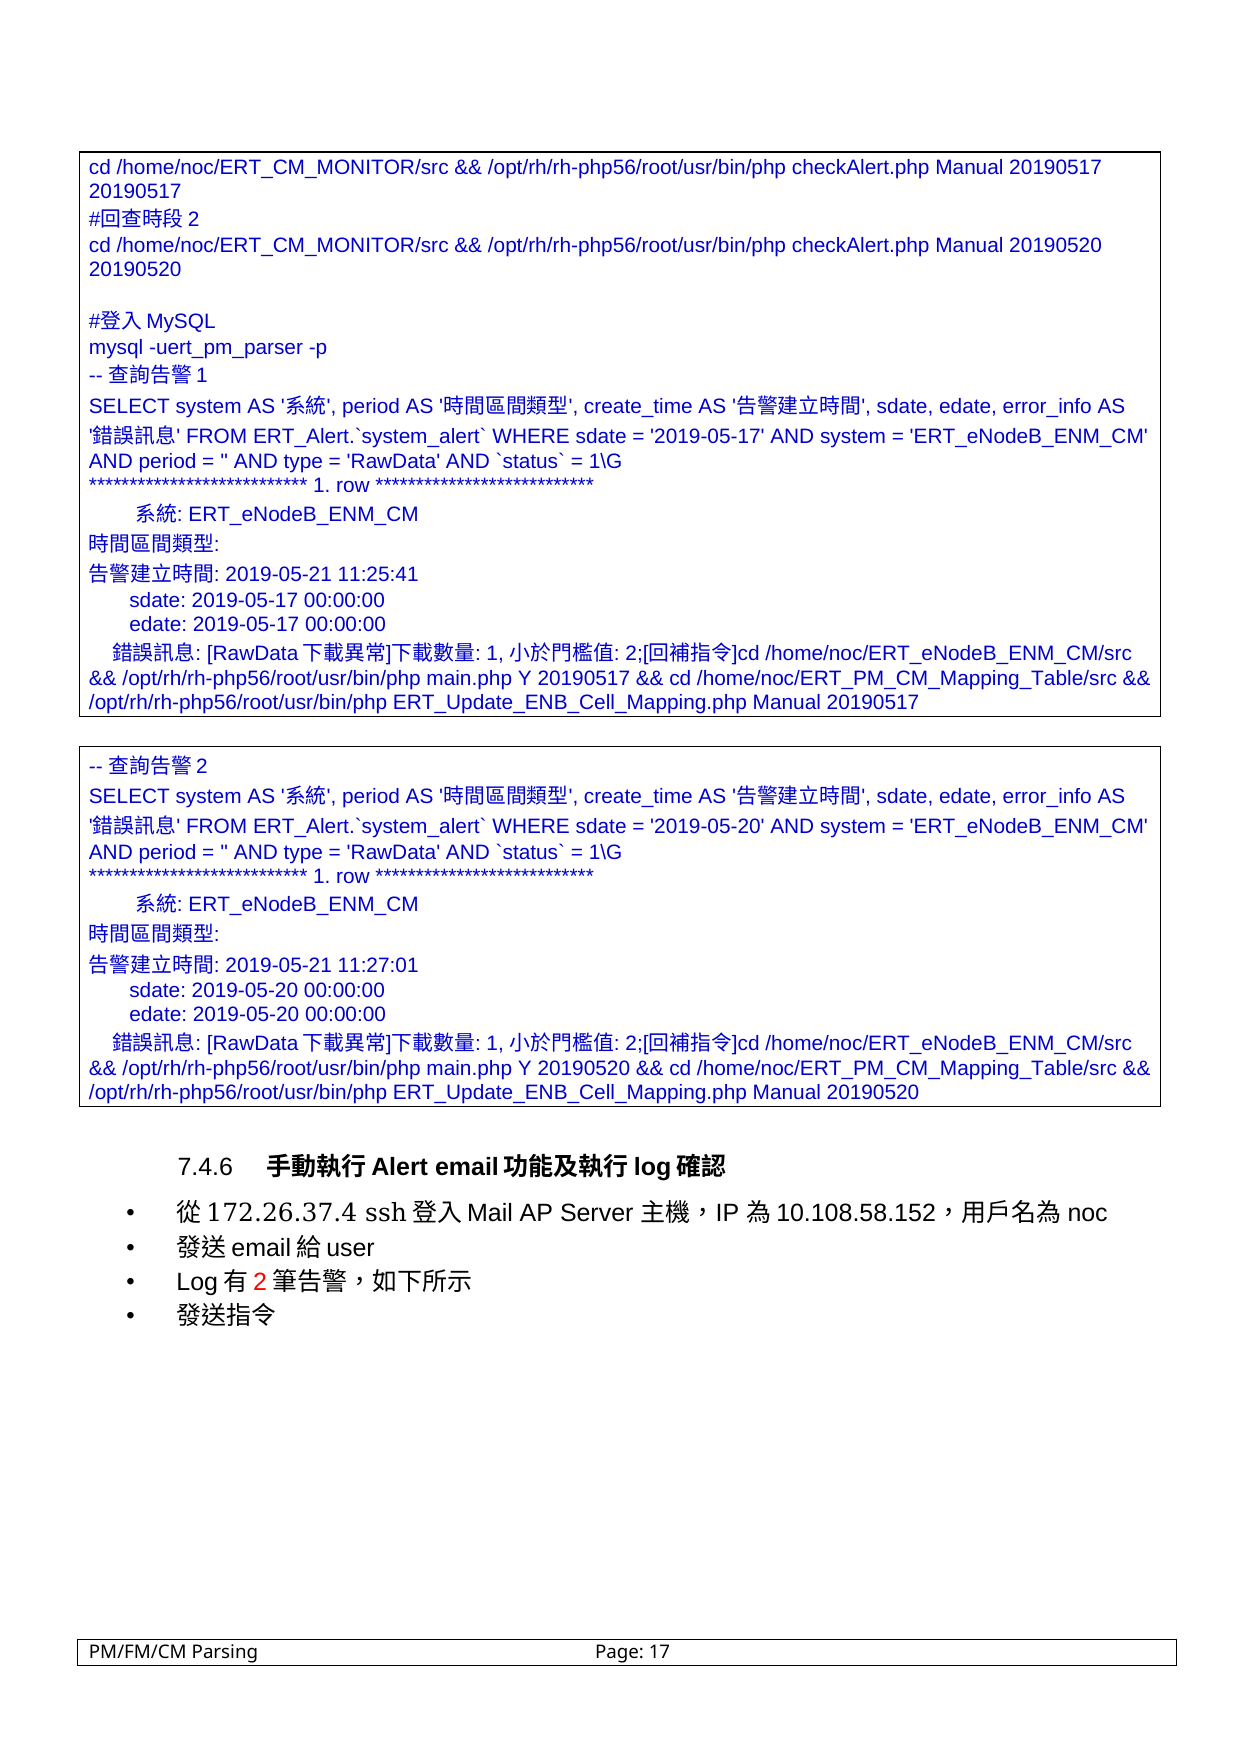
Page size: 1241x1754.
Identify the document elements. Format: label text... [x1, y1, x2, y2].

list Log有2筆告警，如下所示 [126, 1263, 1152, 1297]
text #回查時段2 [89, 202, 1152, 233]
list 發送指令 [126, 1297, 1152, 1331]
text #登入MySQL [89, 304, 1152, 335]
text 時間區間類型: [89, 527, 1152, 558]
text 系統: ERT_eNodeB_ENM_CM [89, 497, 1152, 527]
text edate: 2019-05-17 00:00:00 [89, 612, 1152, 633]
text SELECT system AS '系統', period AS '時間區間類型', create_time AS '告警建立時間', sdate, edate, error_info AS '錯誤訊息' FROM ERT_Alert.`system_alert` WHERE sdate = '2019-05-17' AND system = 'ERT_eNodeB_ENM_CM' AND period = '' AND type = 'RawData' AND `status` = 1\G [89, 389, 1152, 473]
text -- 查詢告警1 [89, 359, 1152, 389]
subtitle 手動執行Alert email功能及執行log確認 [177, 1148, 1152, 1183]
text 錯誤訊息: [RawData下載異常]下載數量: 1, 小於門檻值: 2;[回補指令]cd /home/noc/ERT_eNodeB_ENM_CM/src && /opt/rh/rh-php56/root/usr/bin/php main.php Y 20190517 && cd /home/noc/ERT_PM_CM_Mapping_Table/src && /opt/rh/rh-php56/root/usr/bin/php ERT_Update_ENB_Cell_Mapping.php Manual 20190517 [80, 633, 1160, 716]
list 從172.26.37.4 ssh登入Mail AP Server 主機，​IP 為10.108.58.152，用戶名為 noc [126, 1195, 1152, 1229]
text 告警建立時間: 2019-05-21 11:25:41 [89, 558, 1152, 588]
text 時間區間類型: [89, 918, 1152, 948]
text sdate: 2019-05-17 00:00:00 [89, 588, 1152, 612]
text 系統: ERT_eNodeB_ENM_CM [89, 887, 1152, 918]
text sdate: 2019-05-20 00:00:00 [89, 978, 1152, 1002]
text 告警建立時間: 2019-05-21 11:27:01 [89, 948, 1152, 978]
text 錯誤訊息: [RawData下載異常]下載數量: 1, 小於門檻值: 2;[回補指令]cd /home/noc/ERT_eNodeB_ENM_CM/src && /opt/rh/rh-php56/root/usr/bin/php main.php Y 20190520 && cd /home/noc/ERT_PM_CM_Mapping_Table/src && /opt/rh/rh-php56/root/usr/bin/php ERT_Update_ENB_Cell_Mapping.php Manual 20190520 [80, 1023, 1160, 1106]
list 發送email給user [126, 1229, 1152, 1263]
text edate: 2019-05-20 00:00:00 [89, 1002, 1152, 1023]
text cd /home/noc/ERT_CM_MONITOR/src && /opt/rh/rh-php56/root/usr/bin/php checkAlert.php Manual 20190520 20190520 [89, 233, 1152, 281]
text *************************** 1. row *************************** [89, 473, 1152, 497]
text SELECT system AS '系統', period AS '時間區間類型', create_time AS '告警建立時間', sdate, edate, error_info AS '錯誤訊息' FROM ERT_Alert.`system_alert` WHERE sdate = '2019-05-20' AND system = 'ERT_eNodeB_ENM_CM' AND period = '' AND type = 'RawData' AND `status` = 1\G [89, 779, 1152, 863]
text mysql -uert_pm_parser -p [89, 335, 1152, 359]
text -- 查詢告警2 [80, 747, 1160, 779]
text *************************** 1. row *************************** [89, 863, 1152, 887]
text cd /home/noc/ERT_CM_MONITOR/src && /opt/rh/rh-php56/root/usr/bin/php checkAlert.php Manual 20190517 20190517 [80, 153, 1160, 202]
